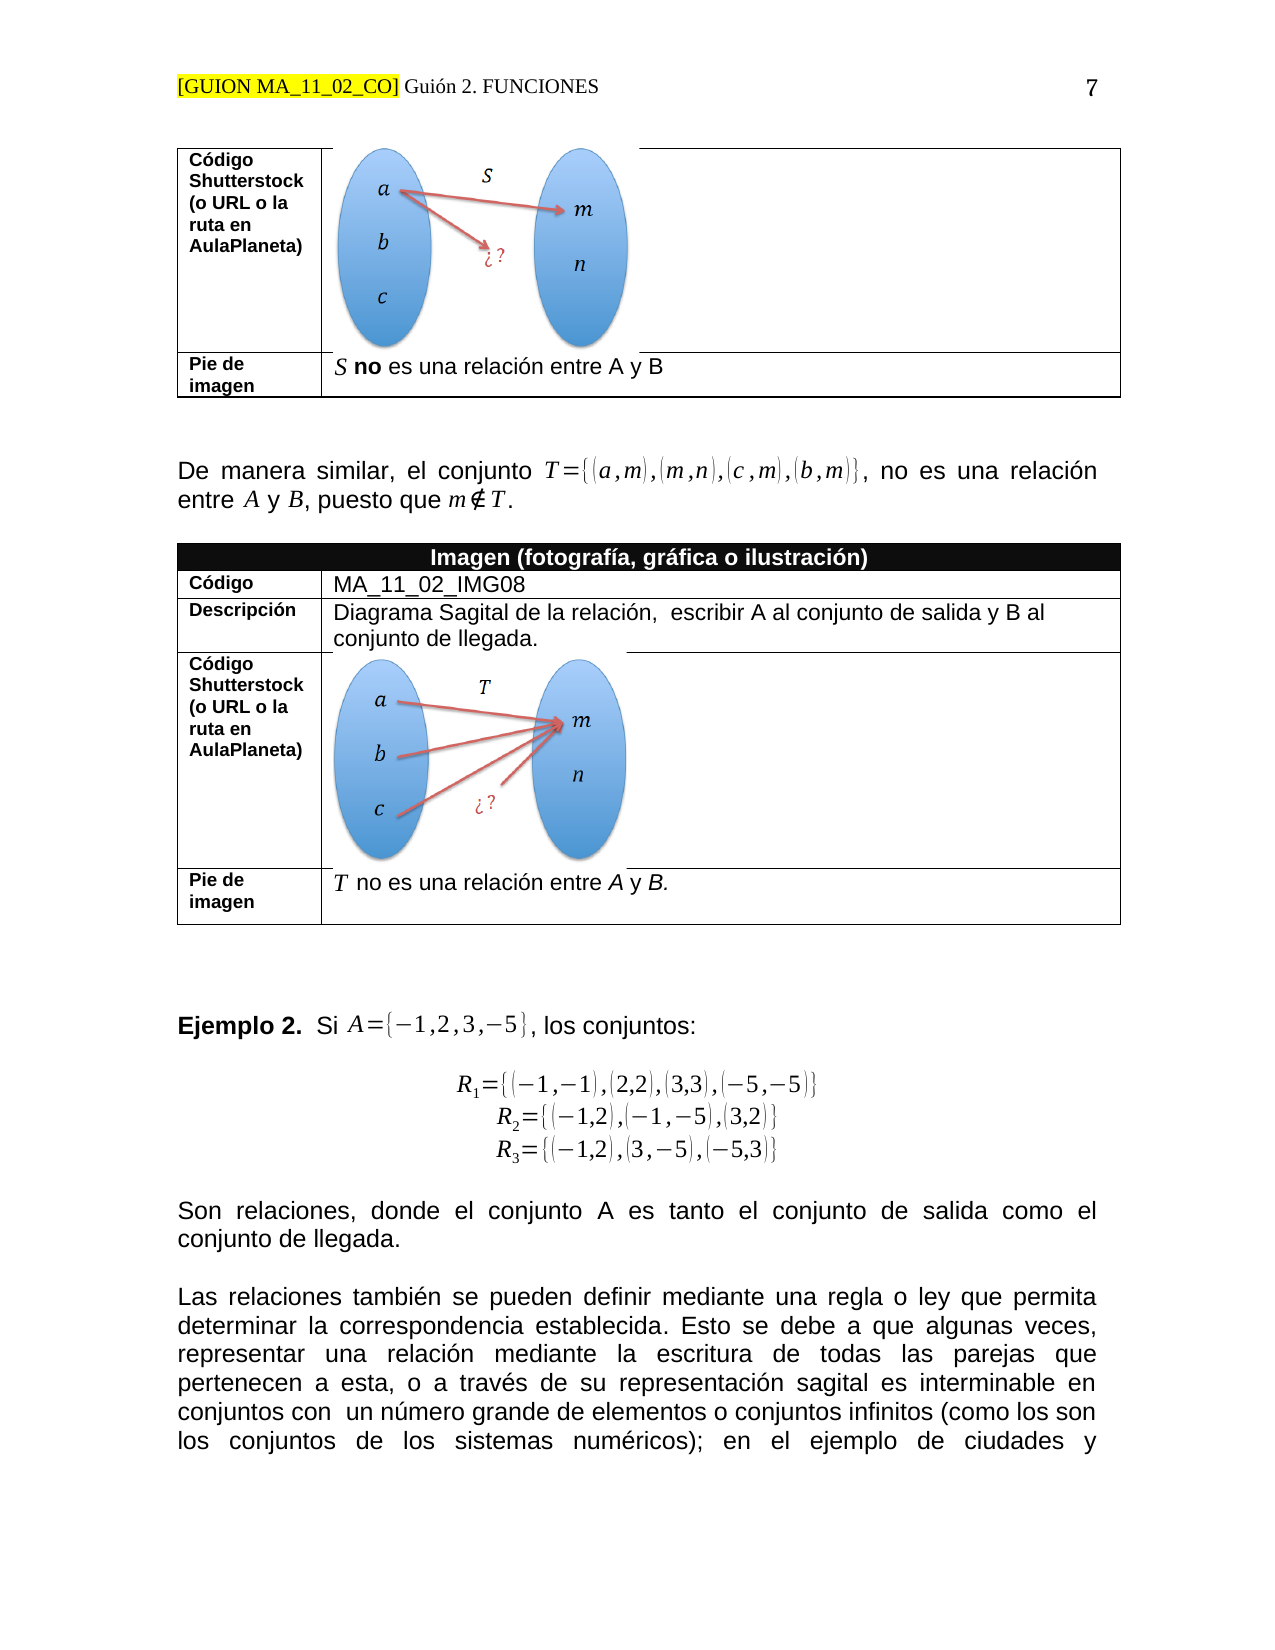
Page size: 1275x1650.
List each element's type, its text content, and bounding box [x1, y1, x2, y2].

table_cell Pie de imagen [178, 869, 321, 923]
table_cell Descripción [178, 599, 321, 652]
table_cell no es una relación entre A y B. [322, 869, 1120, 923]
table_cell MA_11_02_IMG08 [322, 571, 1120, 598]
text De manera similar, el conjunto , no es una relación entre y , puesto que . [177, 455, 1098, 514]
text Son relaciones, donde el conjunto A es tanto el conjunto de salida como el conjunto de llegada. [177, 1196, 1098, 1253]
table_cell [640, 149, 1120, 352]
table_cell [627, 653, 1120, 868]
table_cell Pie de imagen [178, 353, 321, 396]
table_cell no es una relación entre A y B [322, 353, 1120, 396]
table_header Imagen (fotografía, gráfica o ilustración) [178, 544, 1120, 570]
table_cell Código Shutterstock (o URL o la ruta en AulaPlaneta) [178, 653, 321, 868]
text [177, 1282, 1098, 1454]
table_cell Código [178, 571, 321, 598]
picture [333, 652, 627, 869]
table_cell Código Shutterstock (o URL o la ruta en AulaPlaneta) [178, 149, 321, 352]
table_cell [322, 149, 333, 352]
text Ejemplo 2. Si , los conjuntos: [177, 1011, 1098, 1040]
picture [333, 148, 640, 353]
table_cell Diagrama Sagital de la relación, escribir A al conjunto de salida y B al conjunto de llegada. [322, 599, 1120, 652]
table_cell [322, 653, 333, 868]
